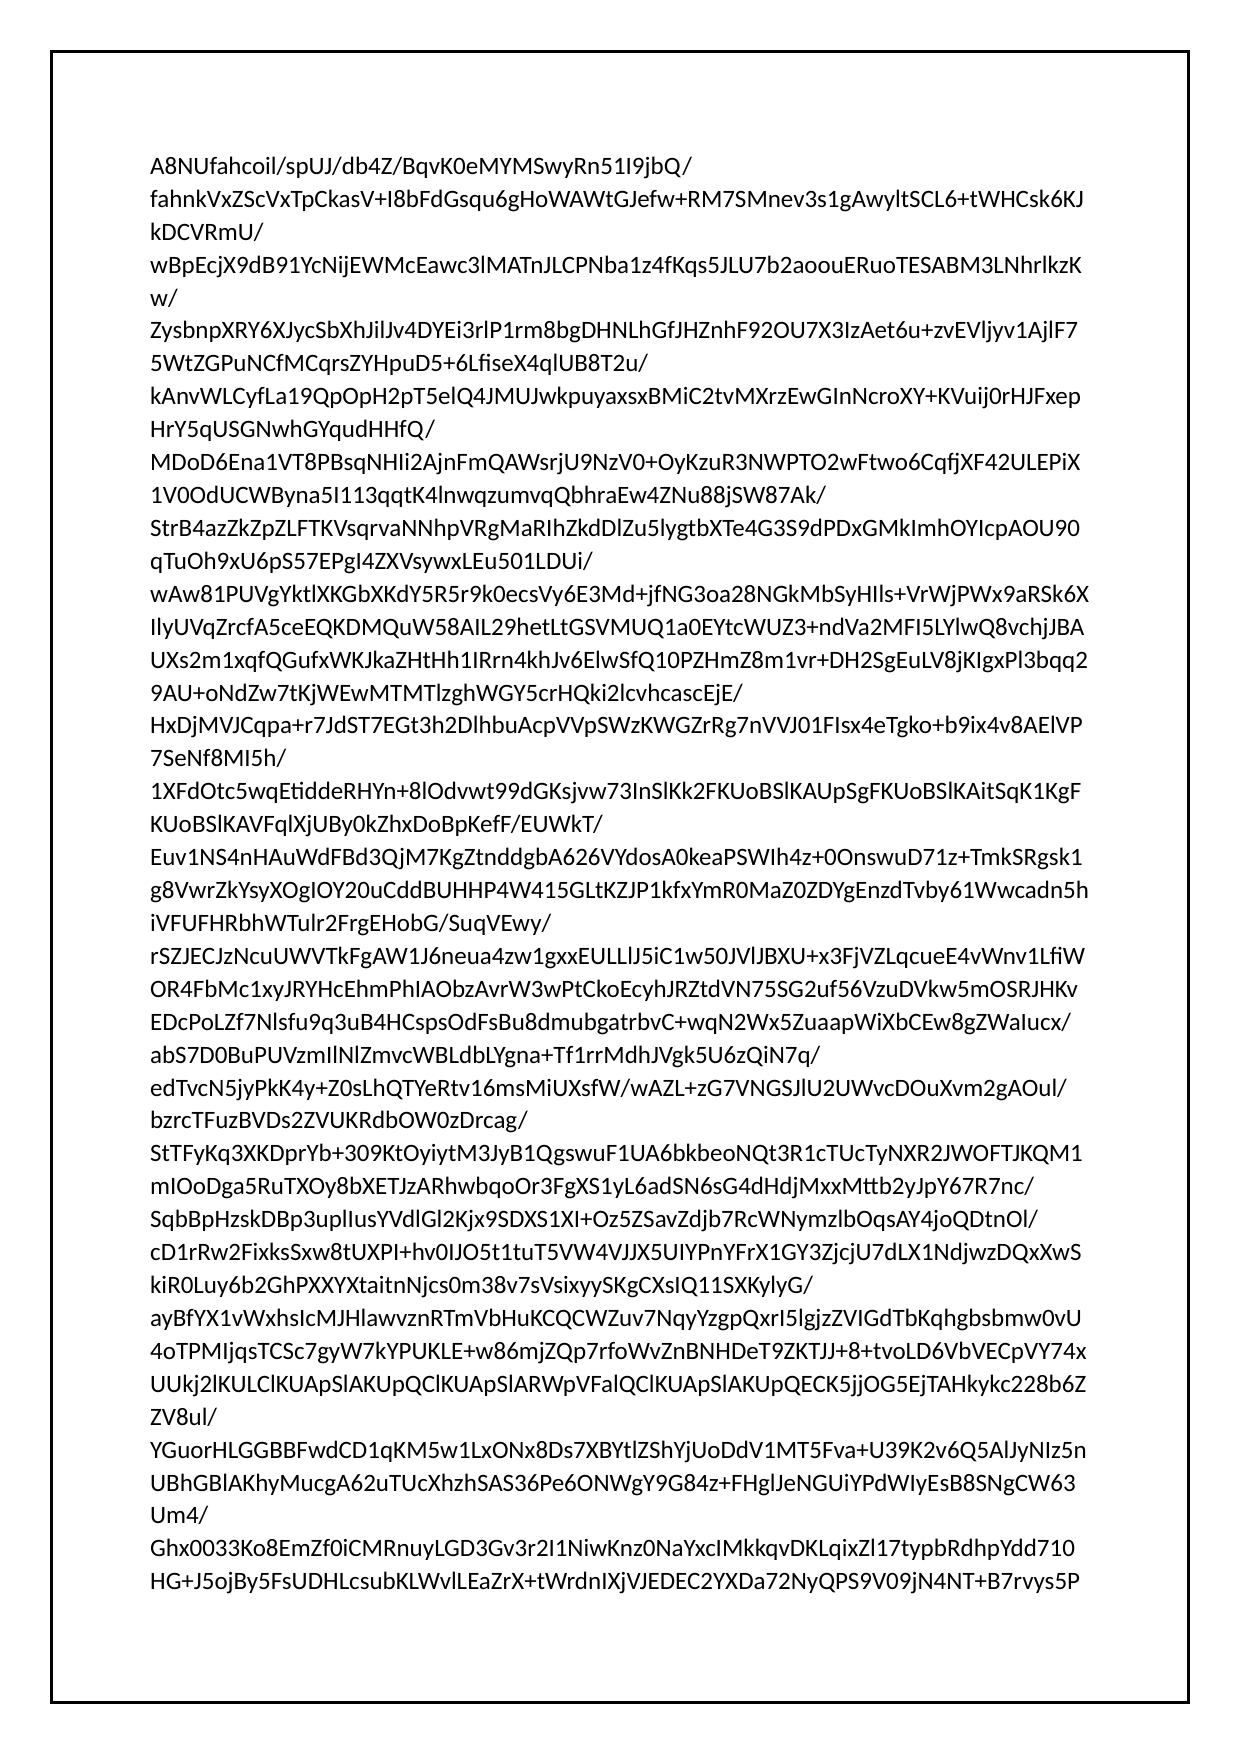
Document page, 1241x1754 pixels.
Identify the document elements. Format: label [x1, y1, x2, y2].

text [150, 150, 1090, 1596]
